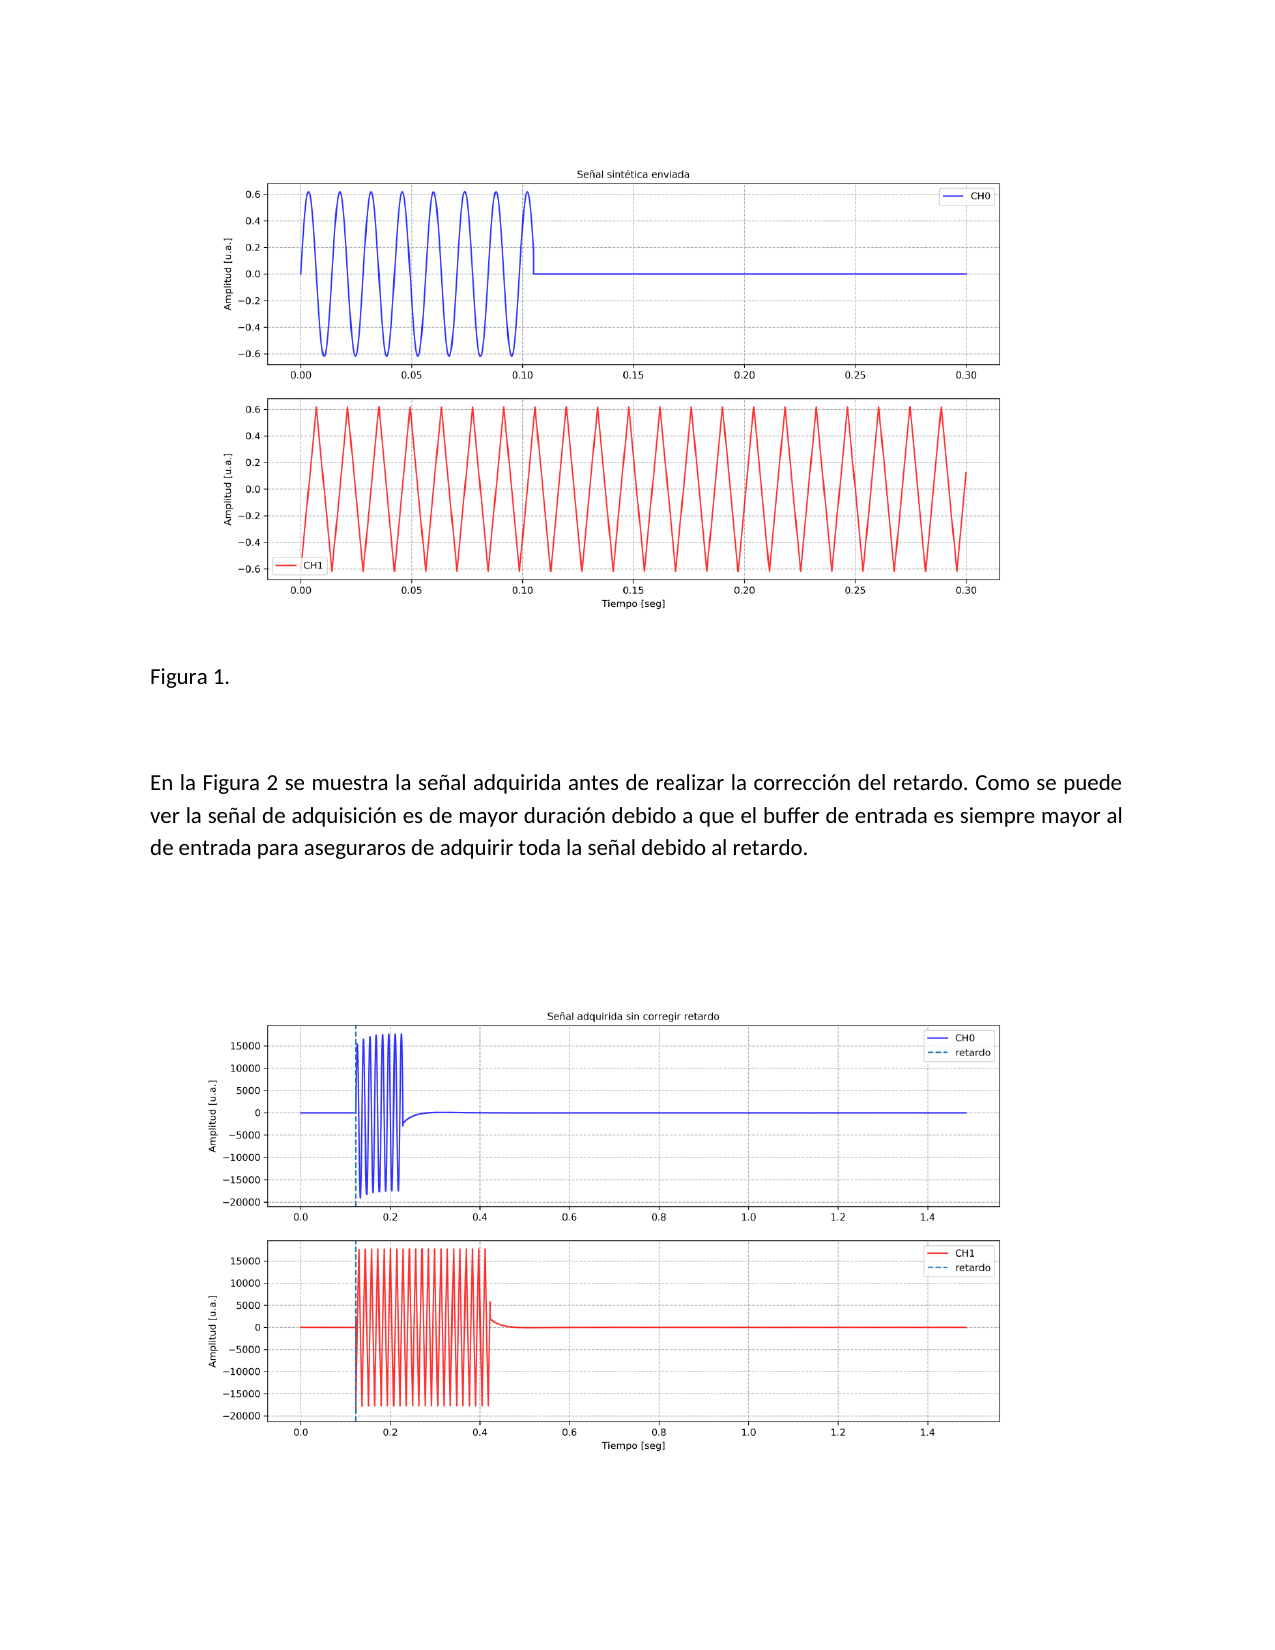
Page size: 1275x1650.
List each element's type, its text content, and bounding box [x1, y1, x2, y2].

picture [150, 992, 1125, 1480]
picture [150, 150, 1125, 638]
text En la Figura 2 se muestra la señal adquirida antes de realizar la corrección del retardo. Como se puede ver la señal de adquisición es de mayor duración debido a que el buffer de entrada es siempre mayor al de entrada para aseguraros de adquirir toda la señal debido al retardo. [150, 768, 1125, 861]
text Figura 1. [150, 662, 1125, 691]
